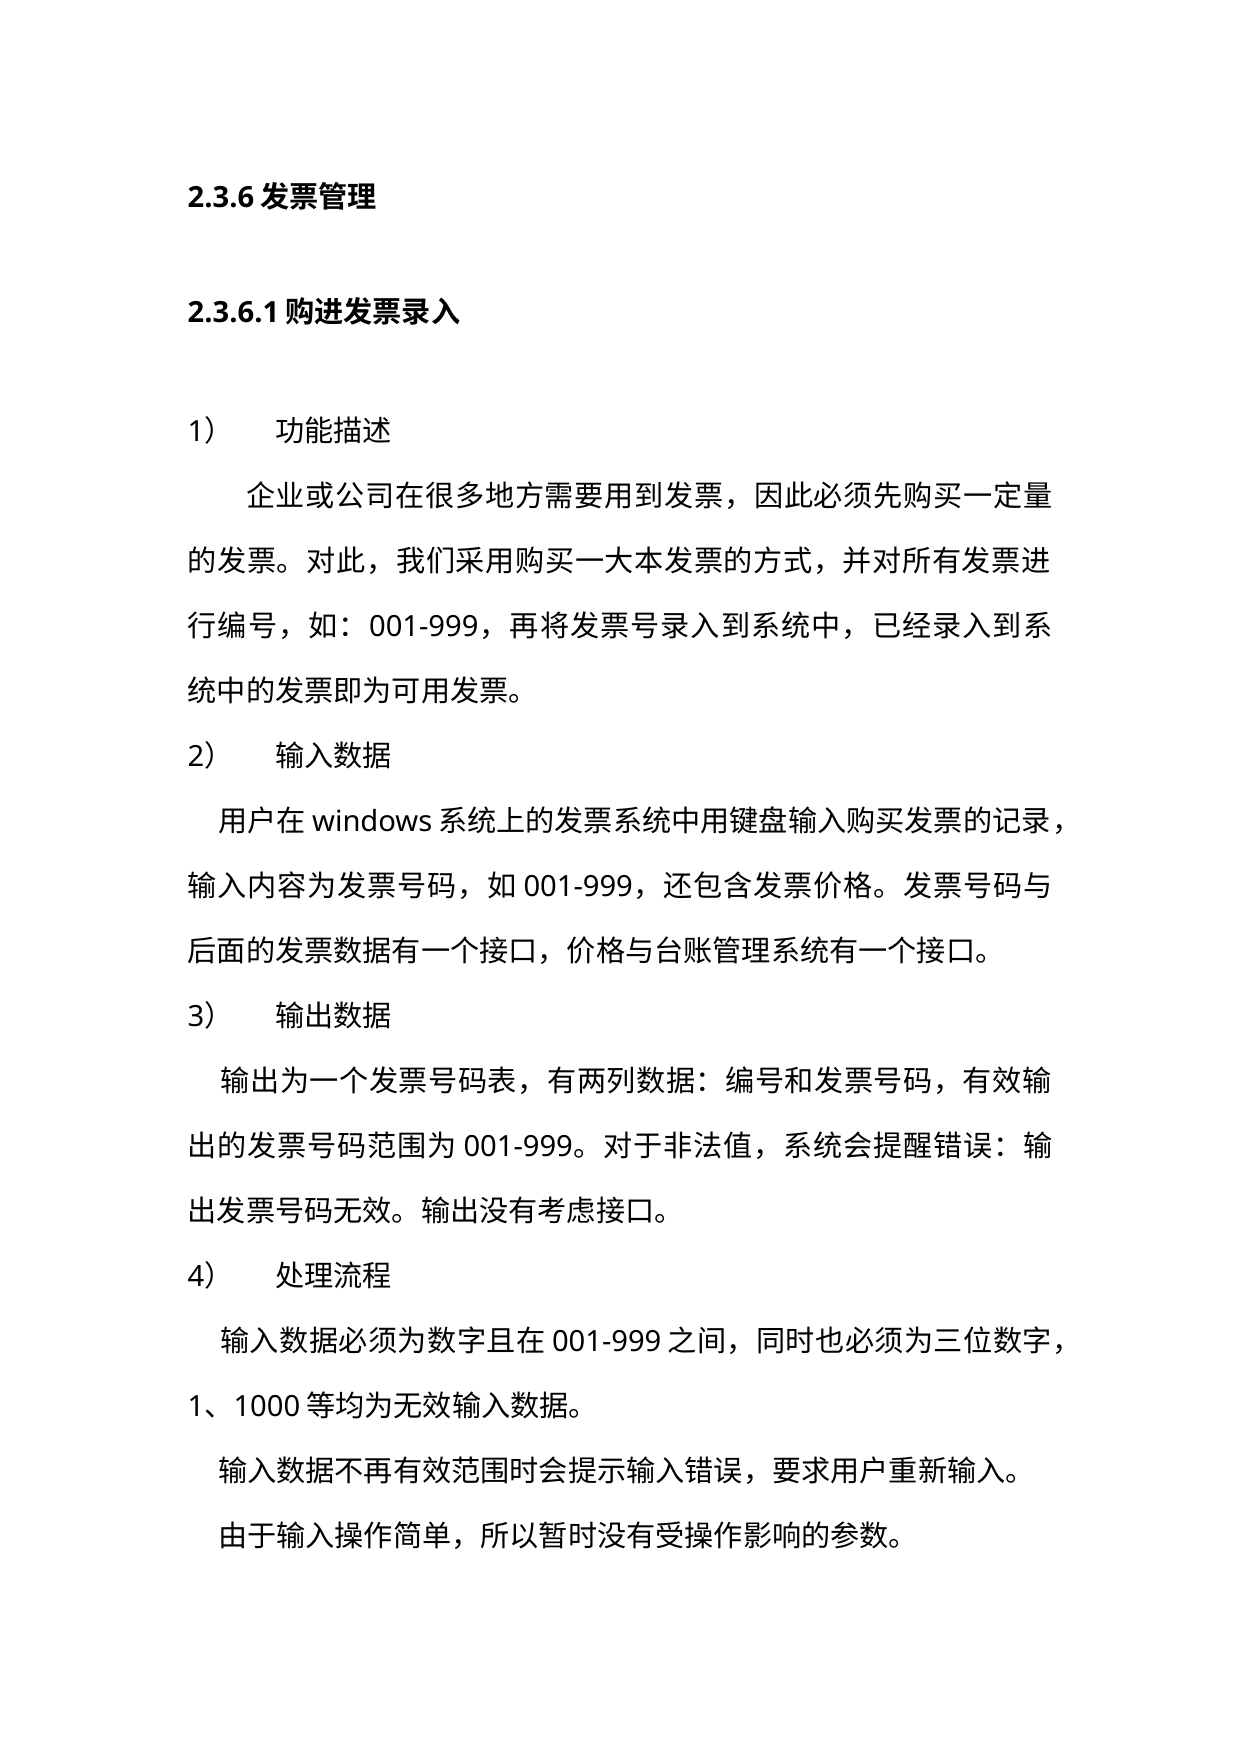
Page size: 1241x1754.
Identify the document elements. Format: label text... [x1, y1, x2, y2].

list 输入数据 [187, 722, 1053, 787]
subtitle 2.3.6.1购进发票录入 [187, 277, 1053, 342]
text 输入数据不再有效范围时会提示输入错误，要求用户重新输入。 [187, 1437, 1053, 1502]
list 处理流程 [187, 1242, 1053, 1307]
text 用户在windows系统上的发票系统中用键盘输入购买发票的记录，输入内容为发票号码，如001-999，还包含发票价格。发票号码与后面的发票数据有一个接口，价格与台账管理系统有一个接口。 [187, 787, 1053, 982]
text 企业或公司在很多地方需要用到发票，因此必须先购买一定量的发票。对此，我们采用购买一大本发票的方式，并对所有发票进行编号，如：001-999，再将发票号录入到系统中，已经录入到系统中的发票即为可用发票。 [187, 462, 1053, 722]
text 输入数据必须为数字且在001-999之间，同时也必须为三位数字，1、1000等均为无效输入数据。 [187, 1307, 1053, 1437]
text 由于输入操作简单，所以暂时没有受操作影响的参数。 [187, 1502, 1053, 1567]
list 功能描述 [187, 397, 1053, 462]
subtitle 2.3.6发票管理 [187, 162, 1053, 227]
list 输出数据 [187, 982, 1053, 1047]
text 输出为一个发票号码表，有两列数据：编号和发票号码，有效输出的发票号码范围为001-999。对于非法值，系统会提醒错误：输出发票号码无效。输出没有考虑接口。 [187, 1047, 1053, 1242]
